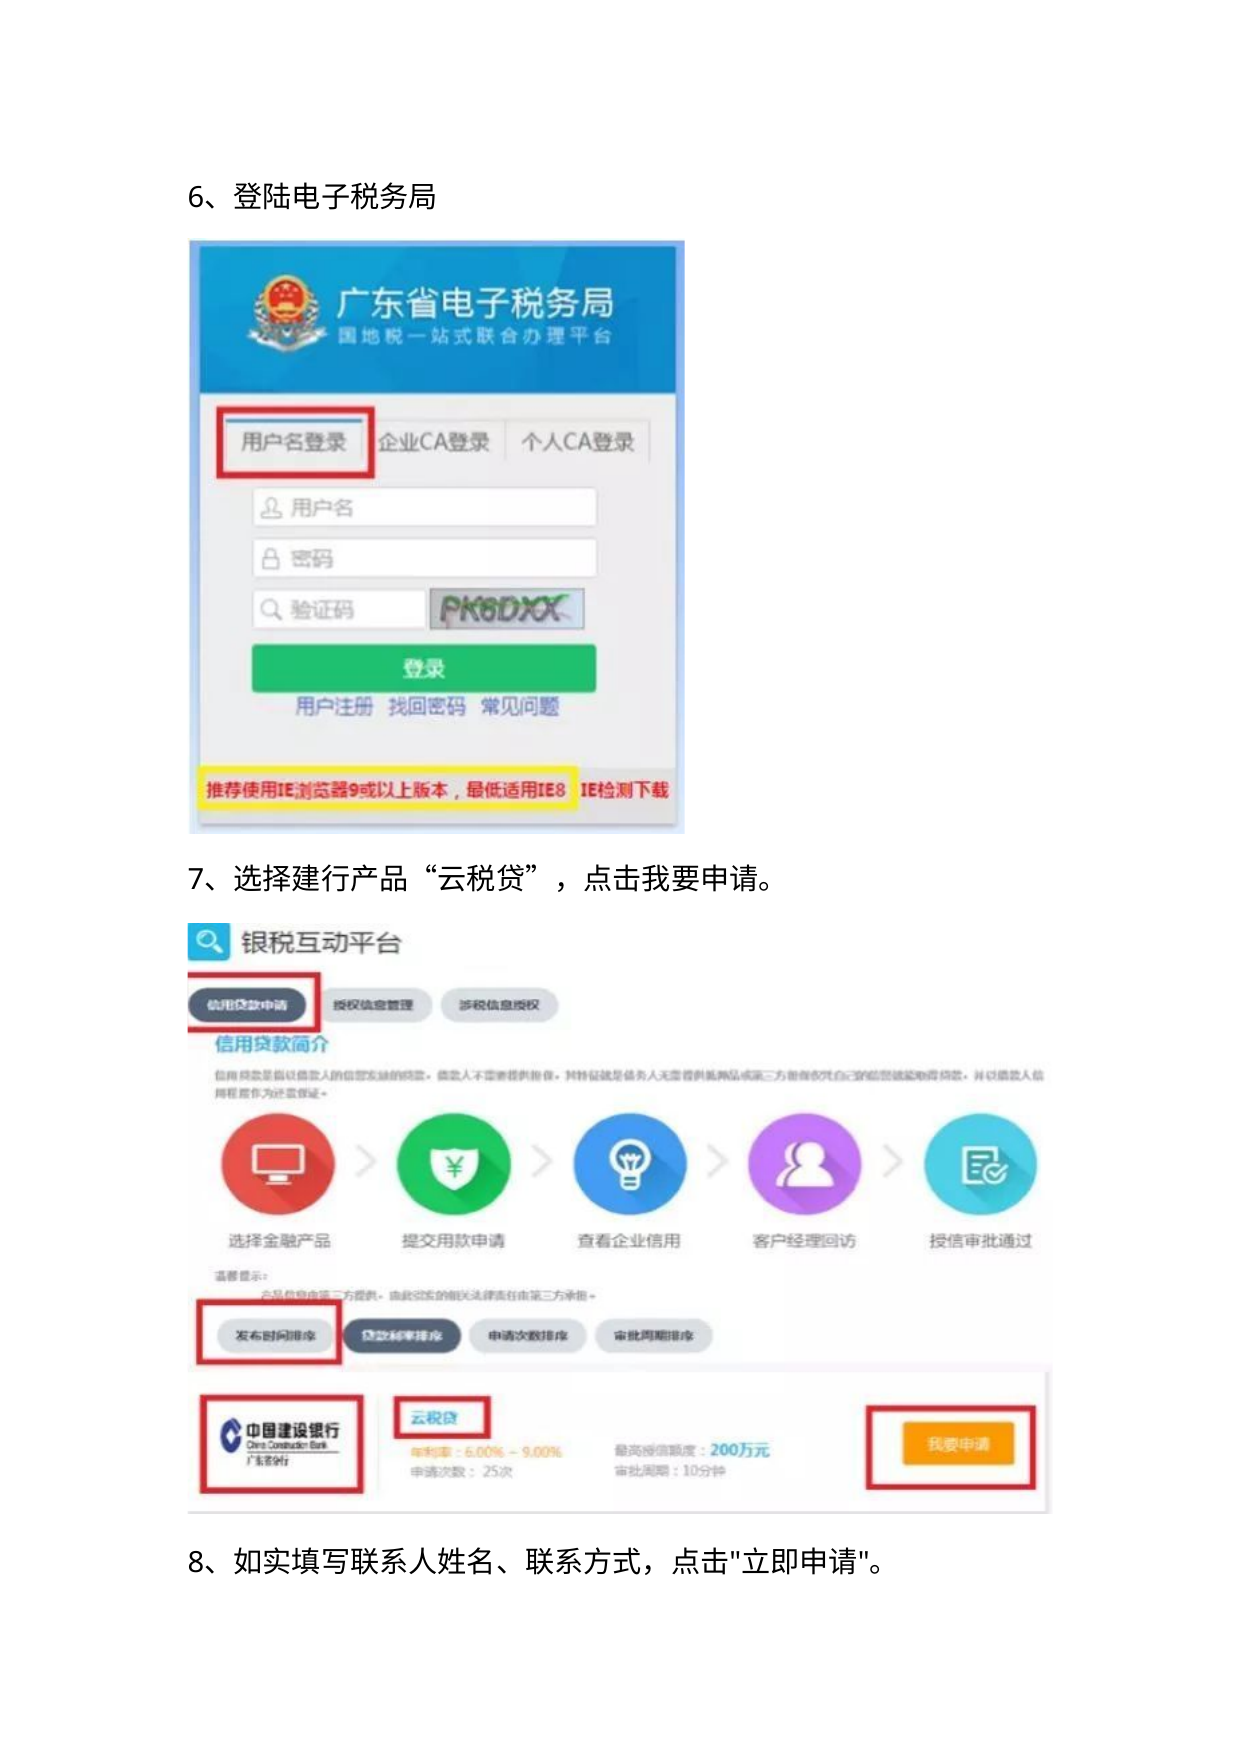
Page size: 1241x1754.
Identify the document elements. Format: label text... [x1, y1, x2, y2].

text 8、如实填写联系人姓名、联系方式，点击"立即申请"。 [187, 1527, 1053, 1592]
picture [187, 923, 1053, 1514]
picture [187, 238, 685, 834]
text 7、选择建行产品“云税贷”，点击我要申请。 [187, 844, 1053, 909]
text 6、登陆电子税务局 [187, 162, 1053, 227]
